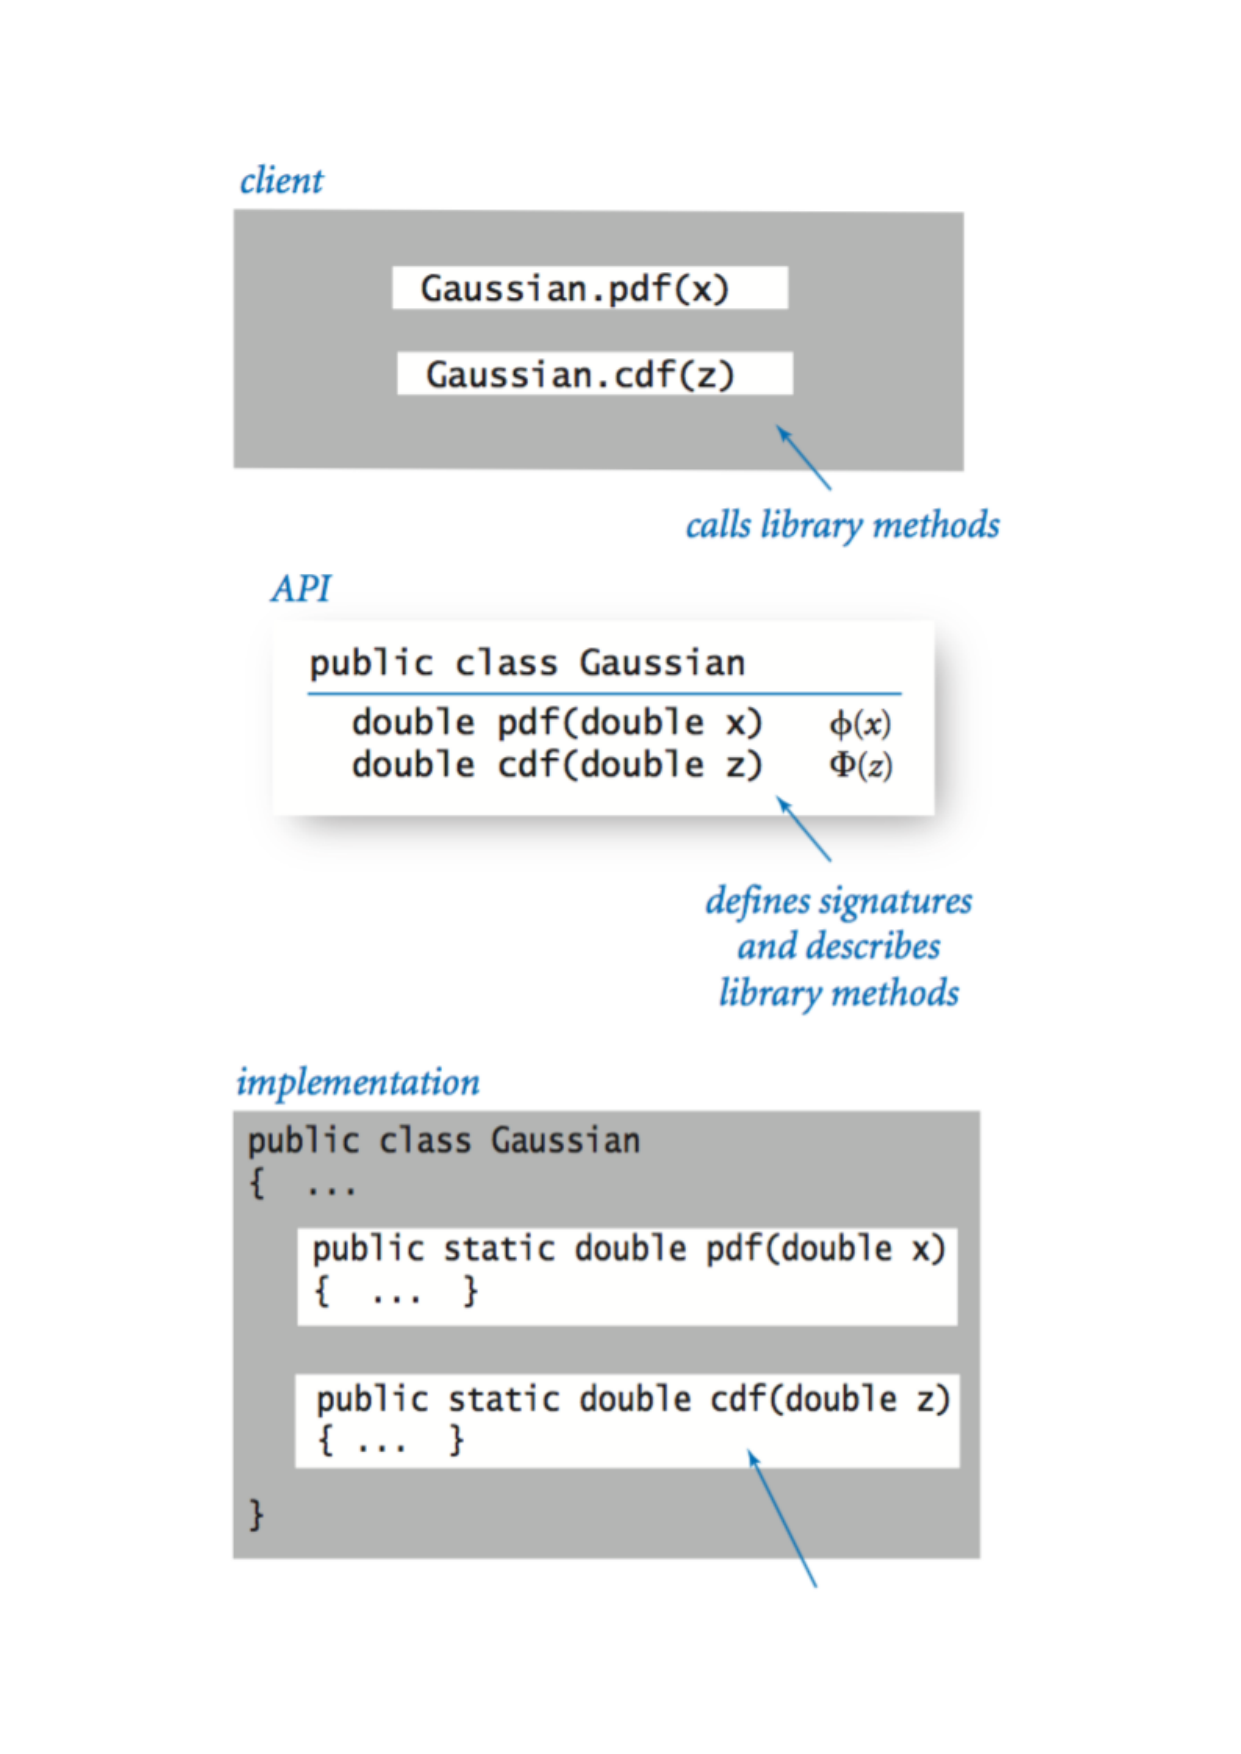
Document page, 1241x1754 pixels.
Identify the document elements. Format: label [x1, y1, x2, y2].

picture [212, 150, 1038, 1604]
